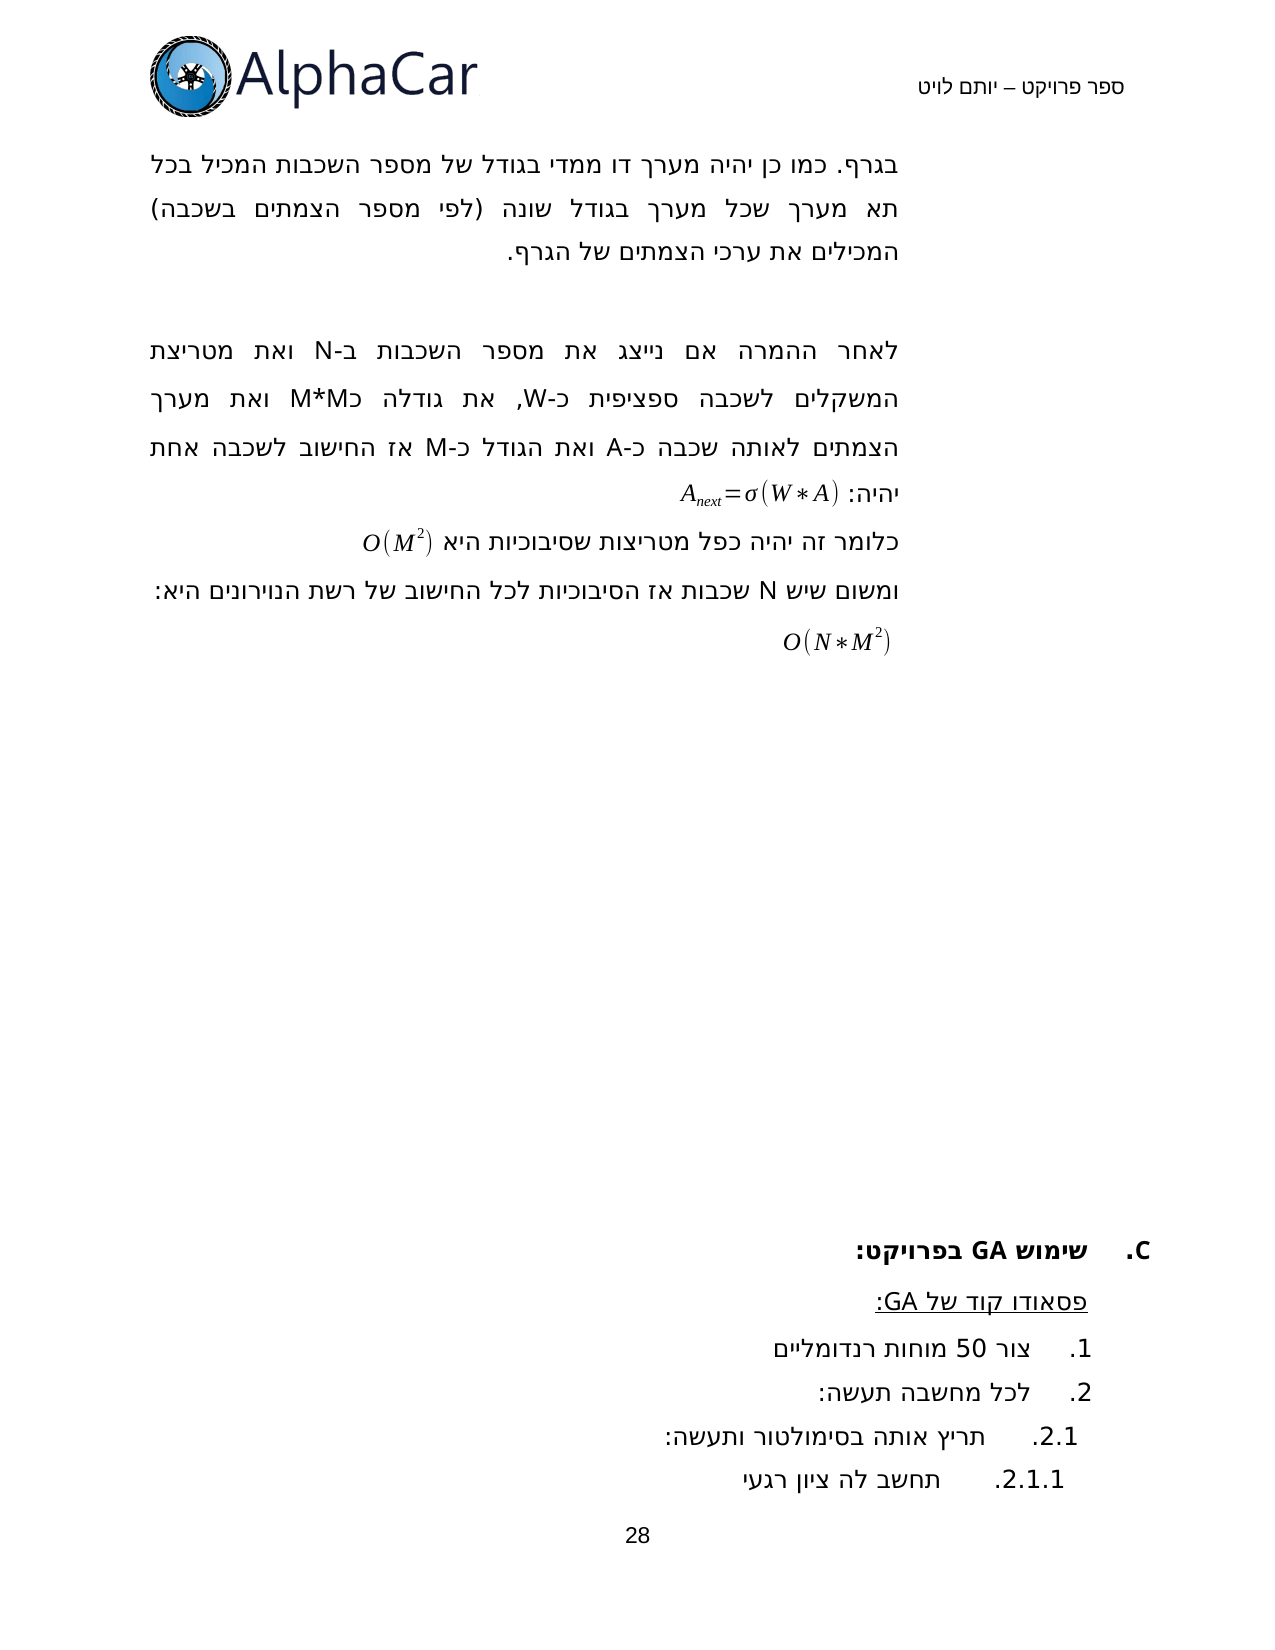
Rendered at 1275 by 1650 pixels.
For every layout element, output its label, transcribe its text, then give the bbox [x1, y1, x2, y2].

picture [150, 36, 481, 117]
list פסאודו קוד של GA: [150, 1283, 1087, 1317]
list לכל מחשבה תעשה: [150, 1378, 1069, 1407]
list לאחר ההמרה אם נייצג את מספר השכבות ב-N ואת מטריצת המשקלים לשכבה ספציפית כ-W, את גודלה כM*M ואת מערך הצמתים לאותה שכבה כ-A ואת הגודל כ-M אז החישוב לשכבה אחת יהיה: [150, 332, 899, 510]
list תריץ אותה בסימולטור ותעשה: [150, 1422, 1031, 1451]
list ומשום שיש N שכבות אז הסיבוכיות לכל החישוב של רשת הנוירונים היא: [150, 572, 899, 606]
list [150, 150, 899, 267]
list צור 50 מוחות רנדומליים [150, 1334, 1069, 1363]
list תחשב לה ציון רגעי [150, 1466, 994, 1495]
list כלומר זה יהיה כפל מטריצות שסיבוכיות היא [150, 525, 899, 558]
list שימוש GA בפרויקט: [150, 1232, 1125, 1266]
